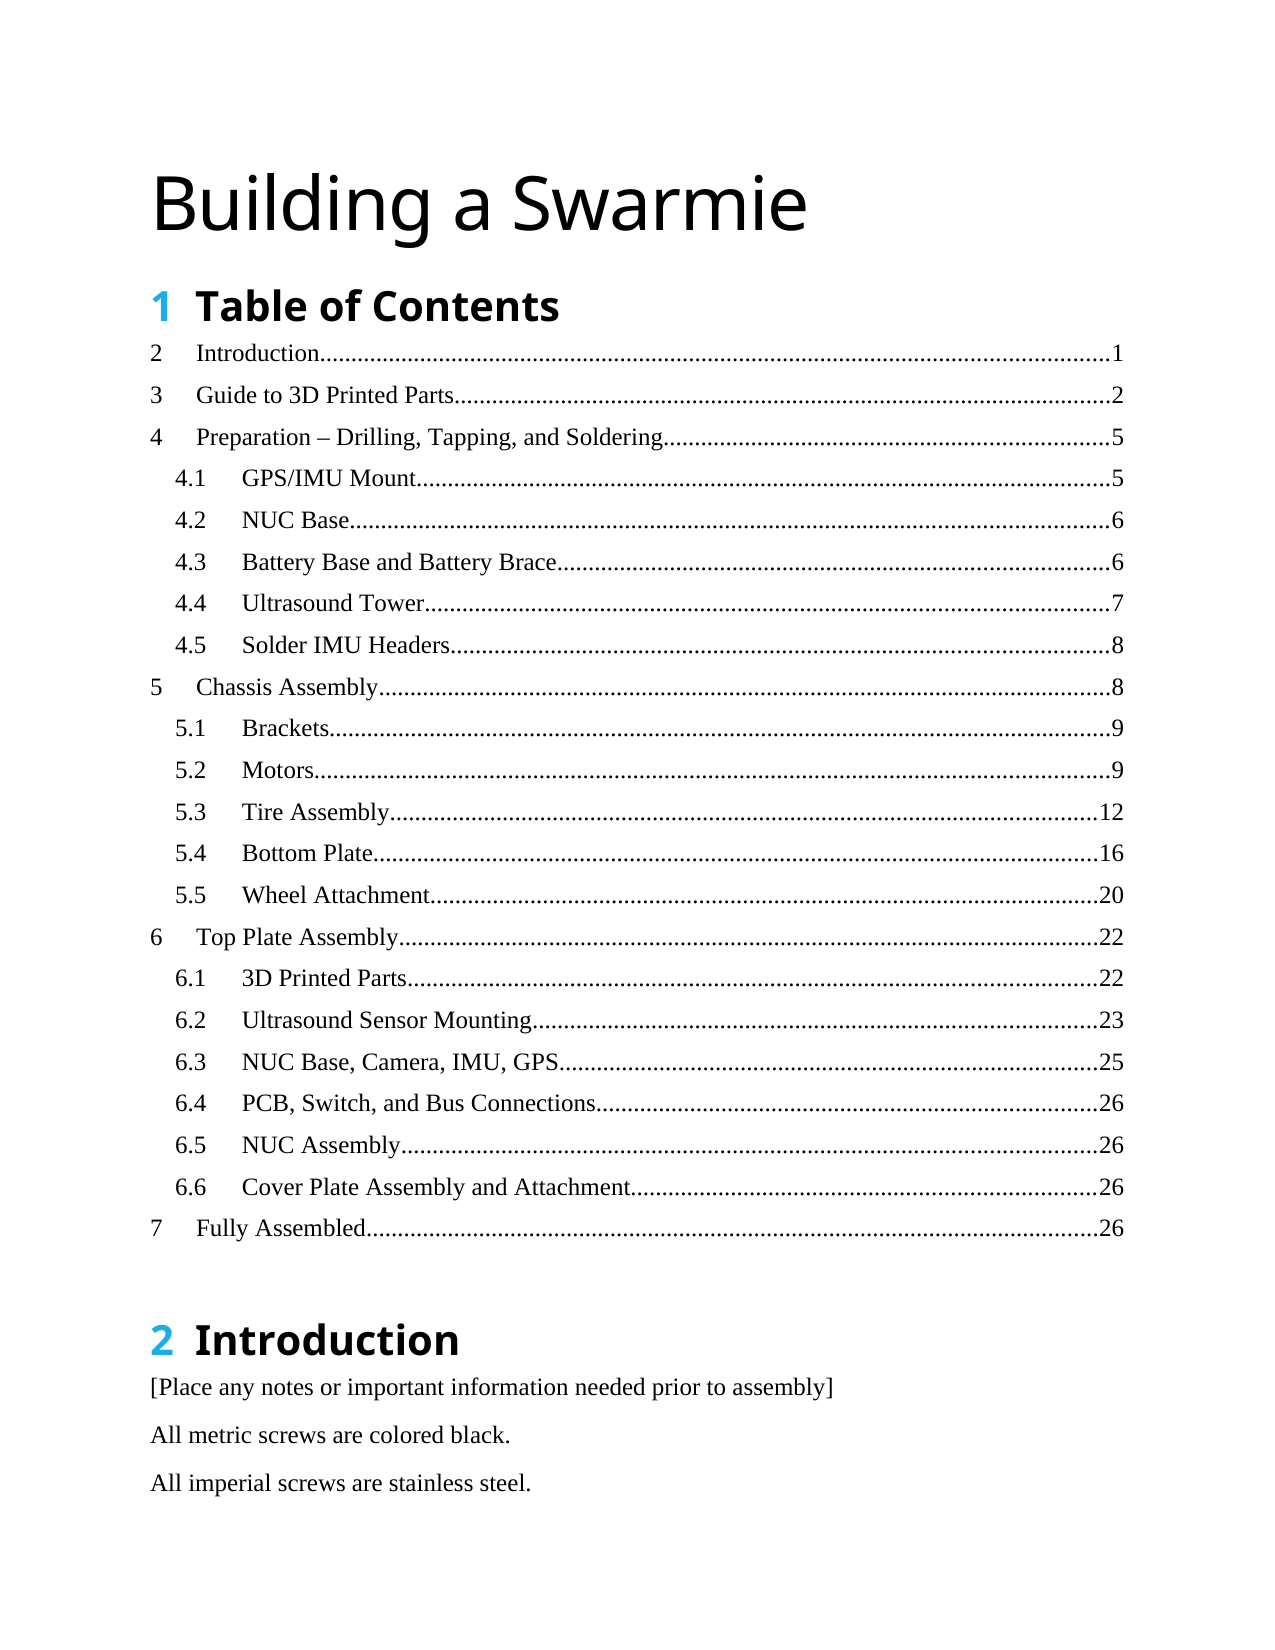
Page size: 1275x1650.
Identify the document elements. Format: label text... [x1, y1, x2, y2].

title Building a Swarmie [150, 150, 1125, 252]
text All metric screws are colored black. [150, 1420, 1125, 1449]
text [Place any notes or important information needed prior to assembly] [150, 1372, 1125, 1401]
text All imperial screws are stainless steel. [150, 1468, 1125, 1497]
subtitle Introduction [150, 1311, 1125, 1368]
